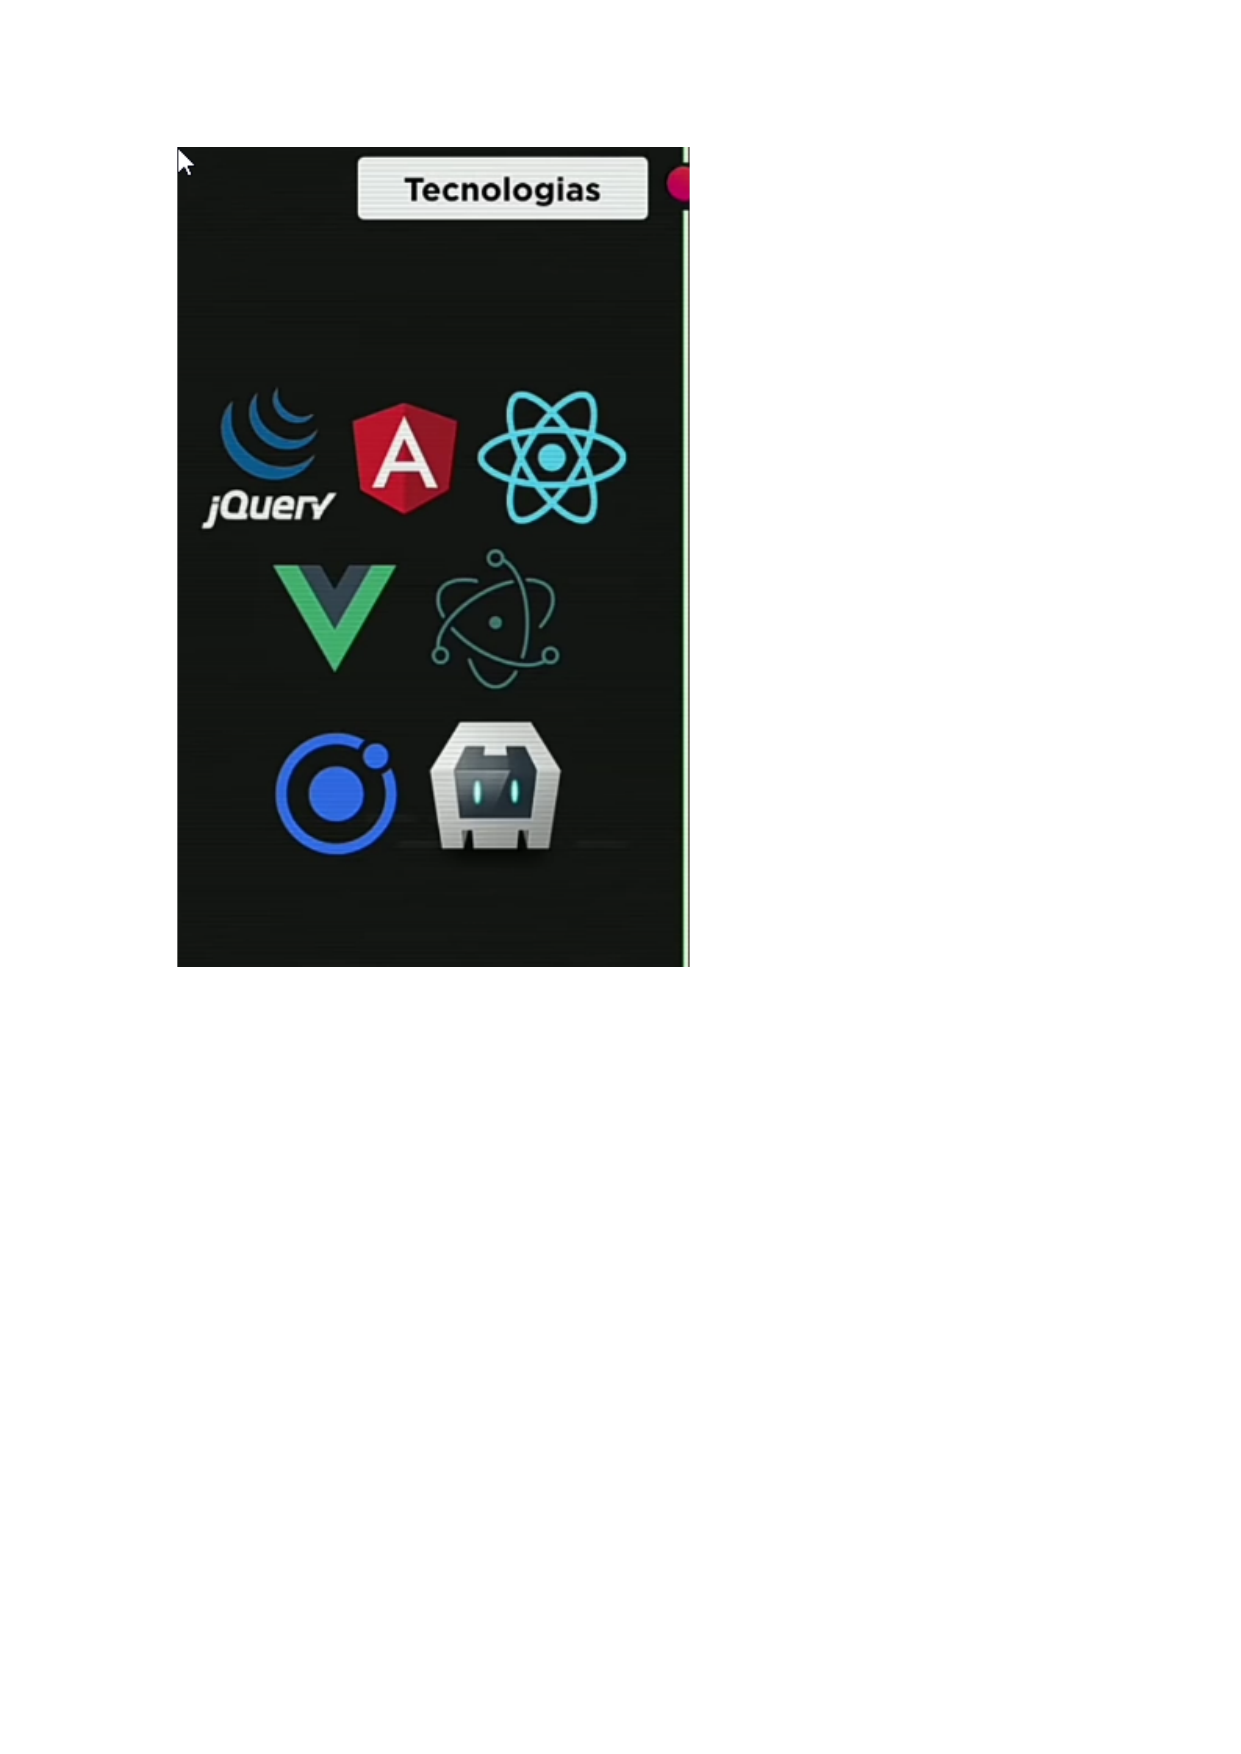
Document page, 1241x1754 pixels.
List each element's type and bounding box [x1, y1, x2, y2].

picture [177, 147, 690, 967]
